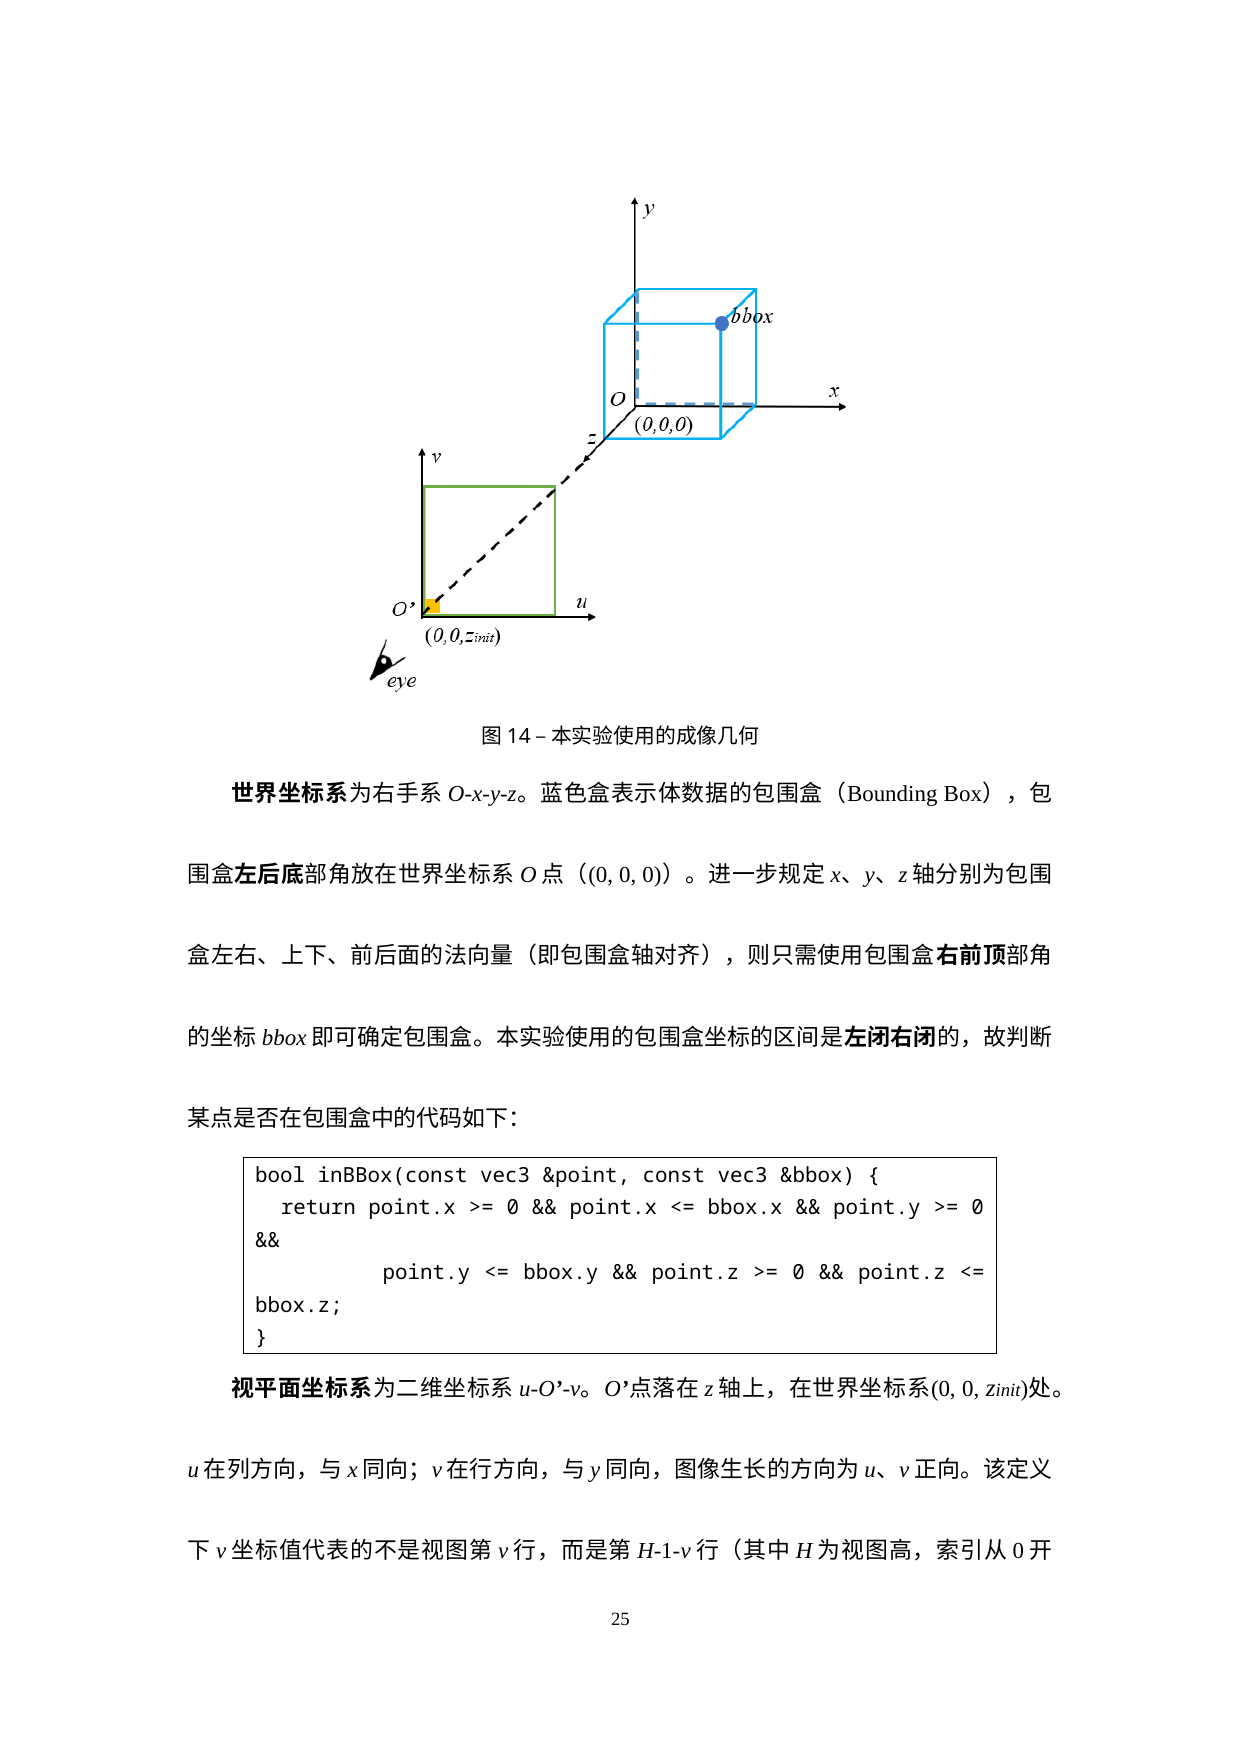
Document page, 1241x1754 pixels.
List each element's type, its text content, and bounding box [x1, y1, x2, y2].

text 世界坐标系为右手系O-x-y-z。蓝色盒表示体数据的包围盒（Bounding Box），包围盒左后底部角放在世界坐标系O点（(0, 0, 0)）。进一步规定x、y、z轴分别为包围盒左右、上下、前后面的法向量（即包围盒轴对齐），则只需使用包围盒右前顶部角的坐标bbox即可确定包围盒。本实验使用的包围盒坐标的区间是左闭右闭的，故判断某点是否在包围盒中的代码如下： [187, 759, 1053, 1149]
table_header bool inBBox(const vec3 &point, const vec3 &bbox) { return point.x >= 0 && point.x <= bbox.x && point.y >= 0 && point.y <= bbox.y && point.z >= 0 && point.z <= bbox.z; } [244, 1158, 996, 1353]
text 图 14 – 本实验使用的成像几何 [187, 719, 1053, 751]
picture [366, 192, 875, 701]
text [187, 1354, 1053, 1582]
